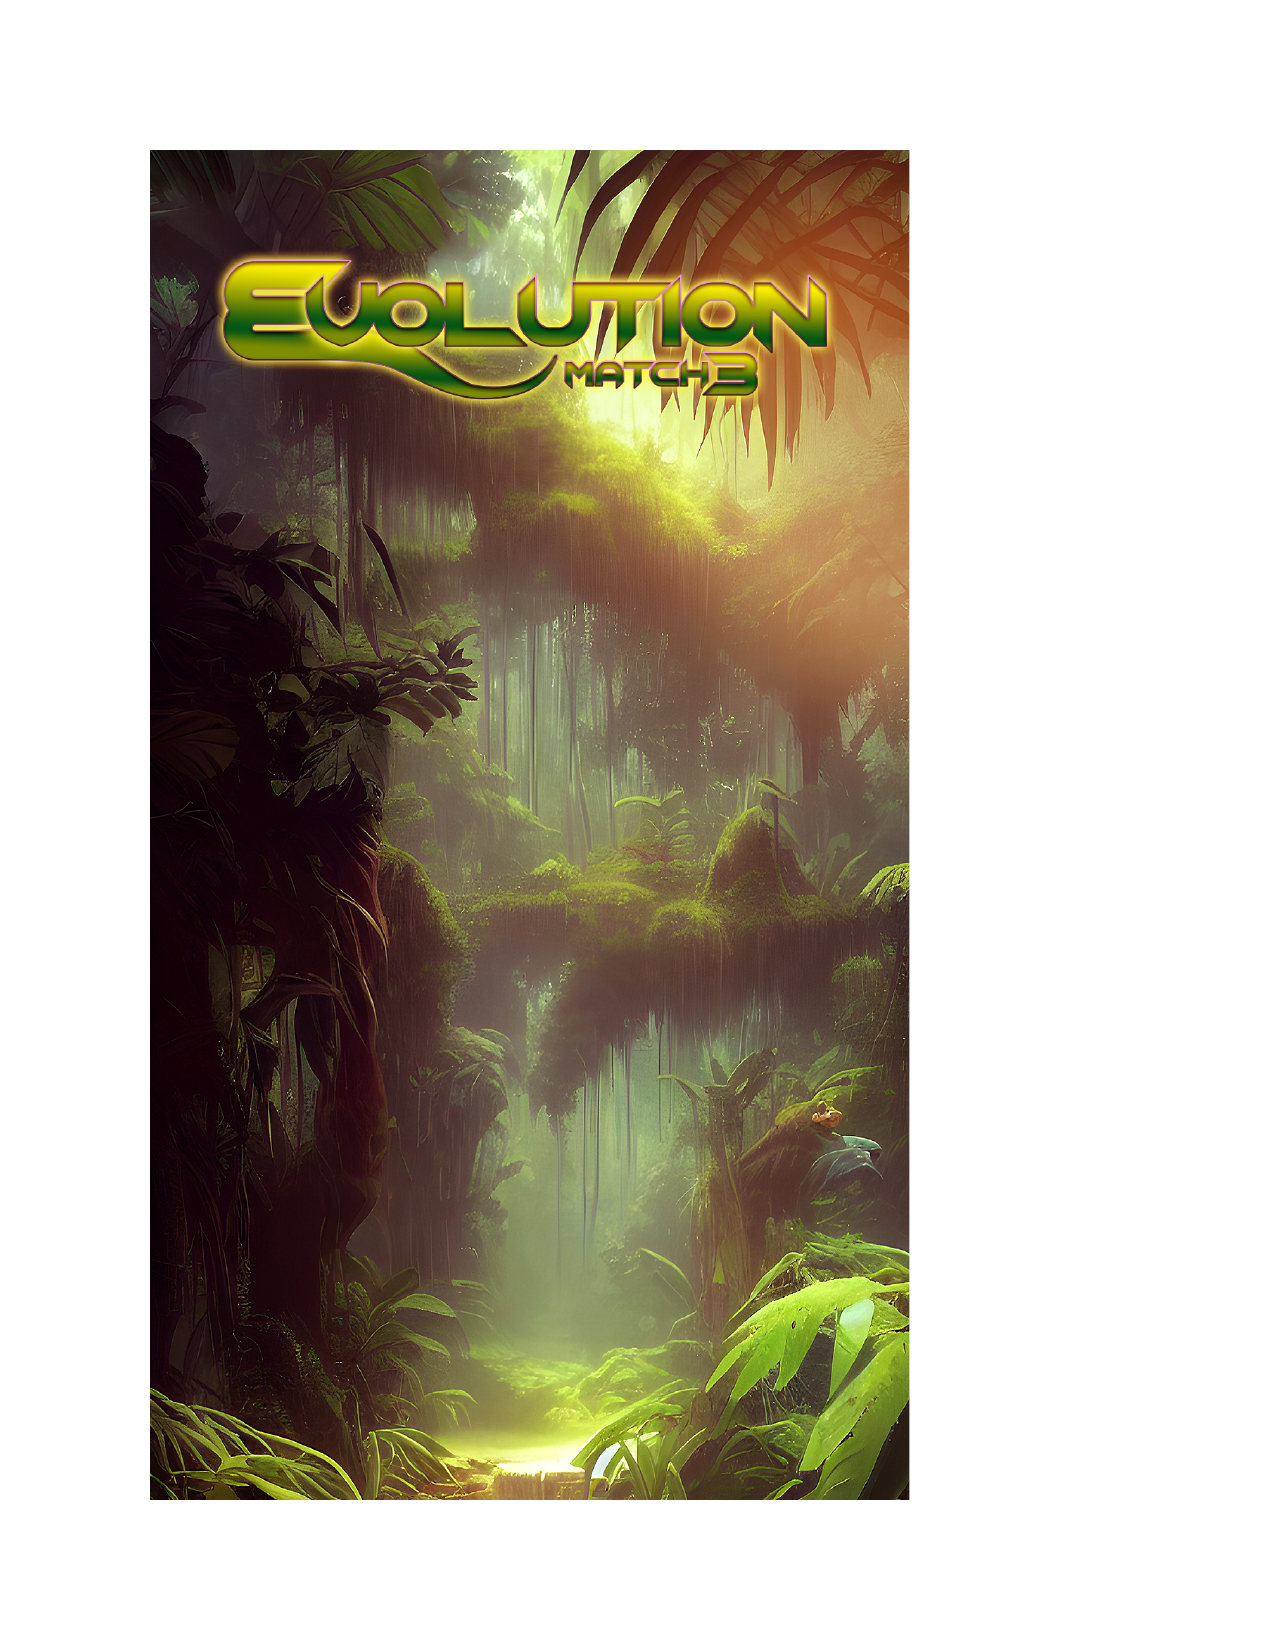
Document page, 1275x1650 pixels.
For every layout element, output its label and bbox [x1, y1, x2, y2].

picture [150, 150, 910, 1500]
